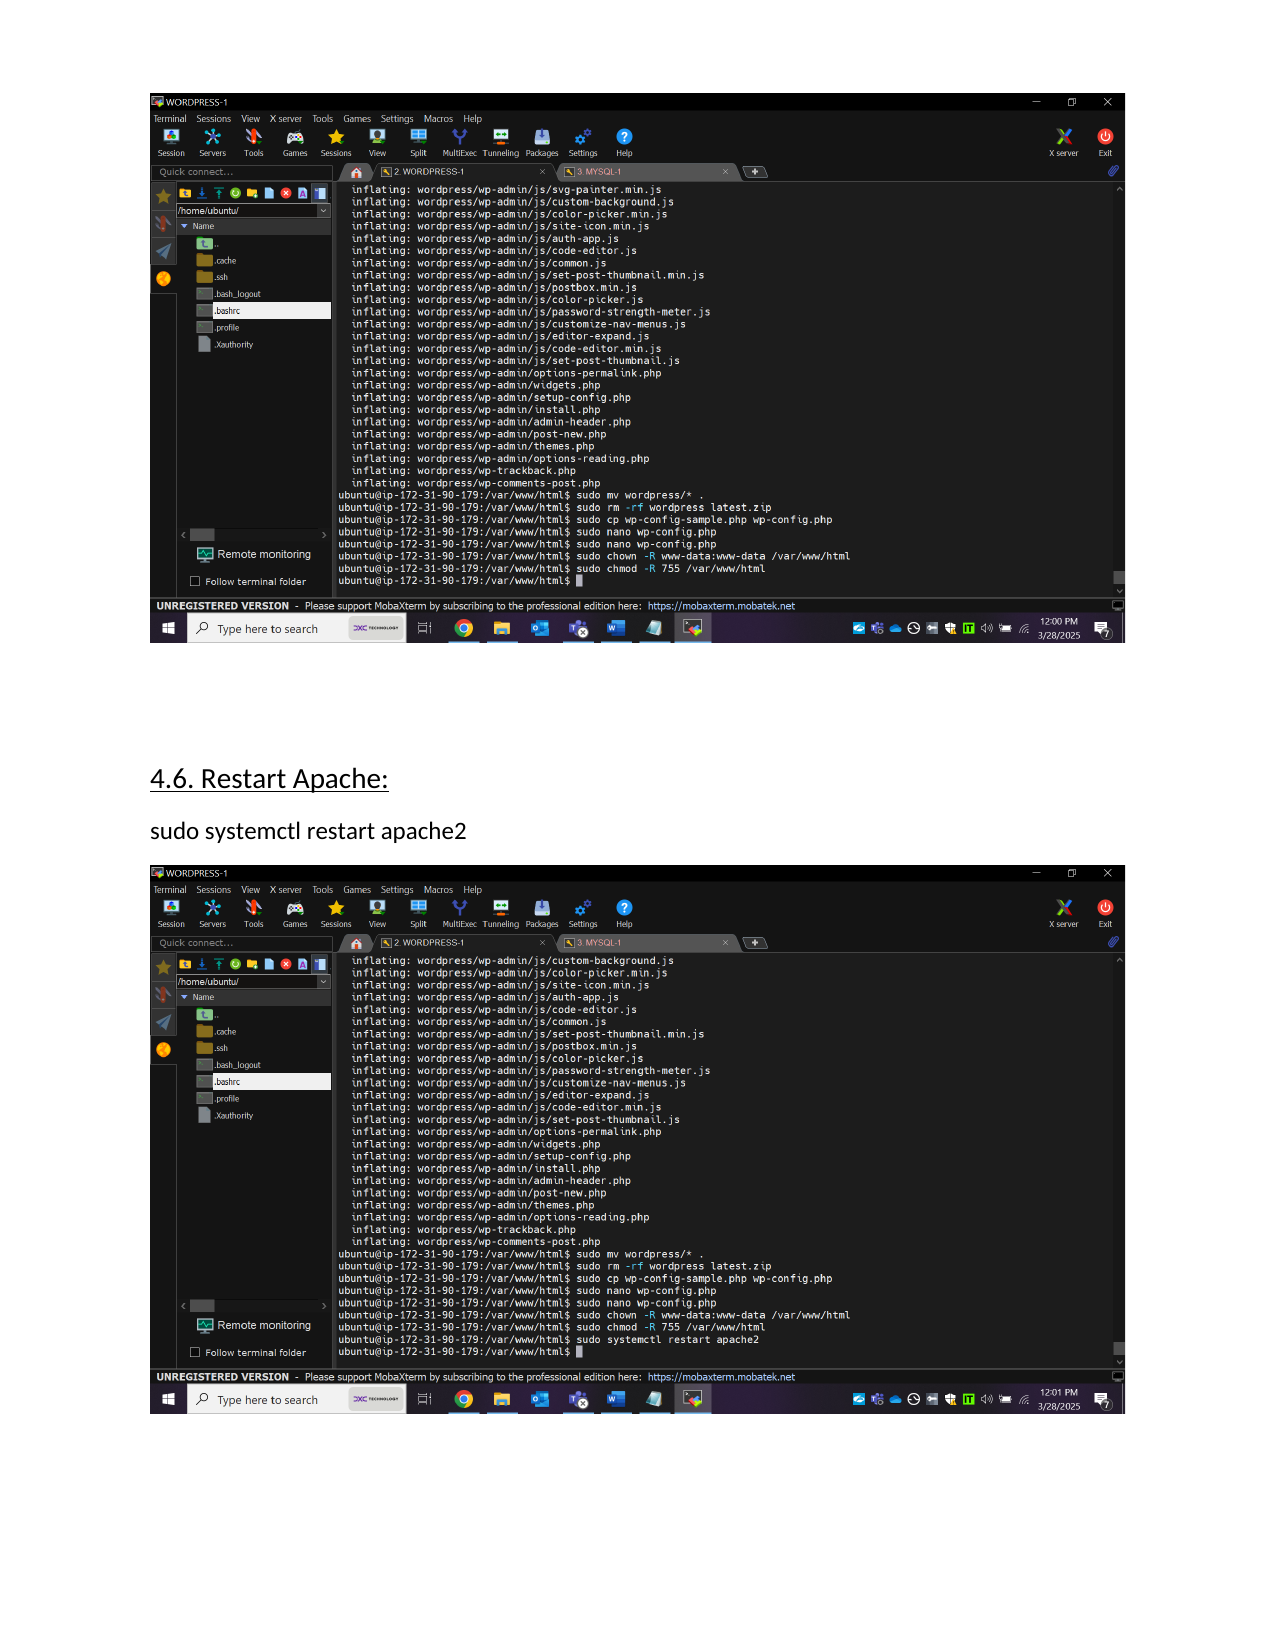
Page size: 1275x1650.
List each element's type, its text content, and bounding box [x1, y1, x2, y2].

text sudo systemctl restart apache2 [150, 815, 1125, 846]
picture [150, 93, 1125, 643]
text 4.6. Restart Apache: [150, 760, 1125, 796]
picture [150, 865, 1125, 1414]
